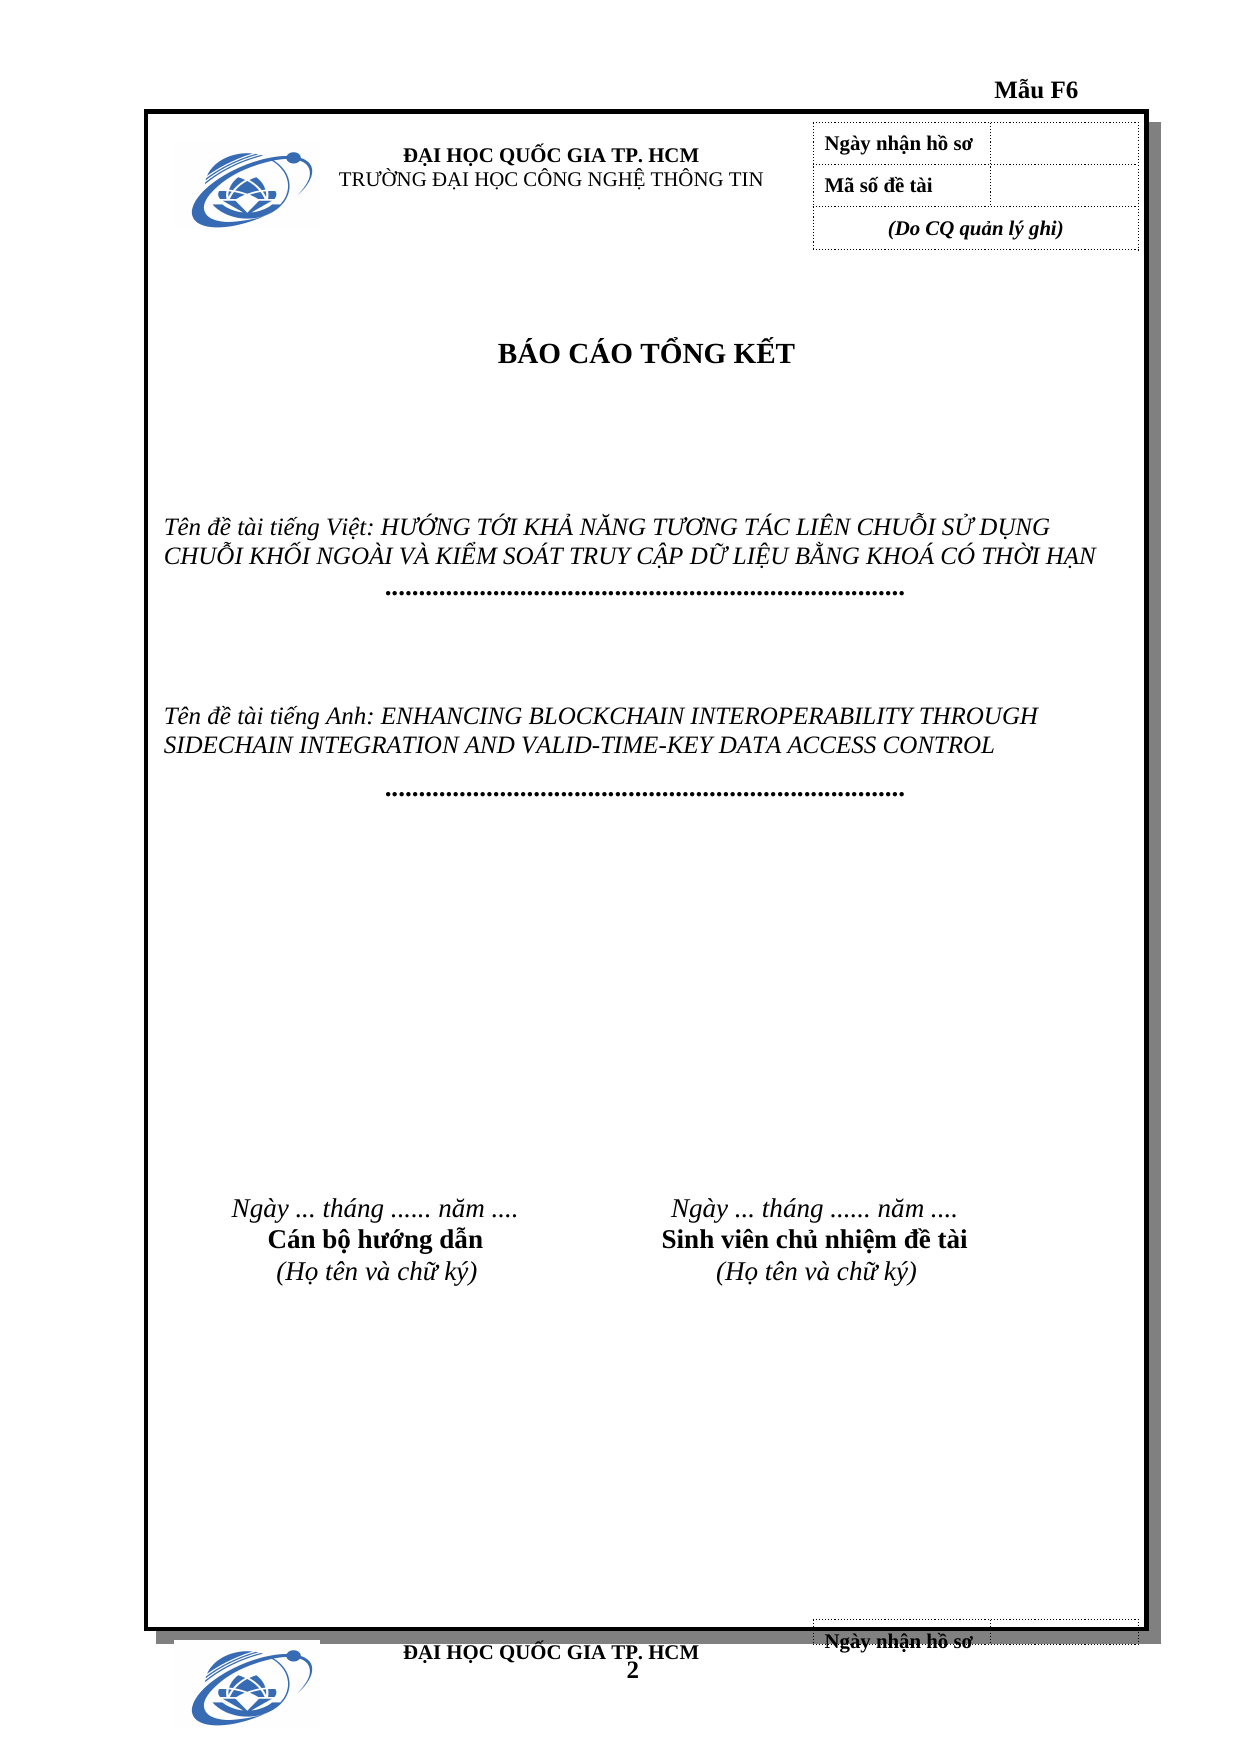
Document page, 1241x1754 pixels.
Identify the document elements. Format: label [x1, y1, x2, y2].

picture [174, 142, 320, 229]
picture [174, 1640, 320, 1727]
